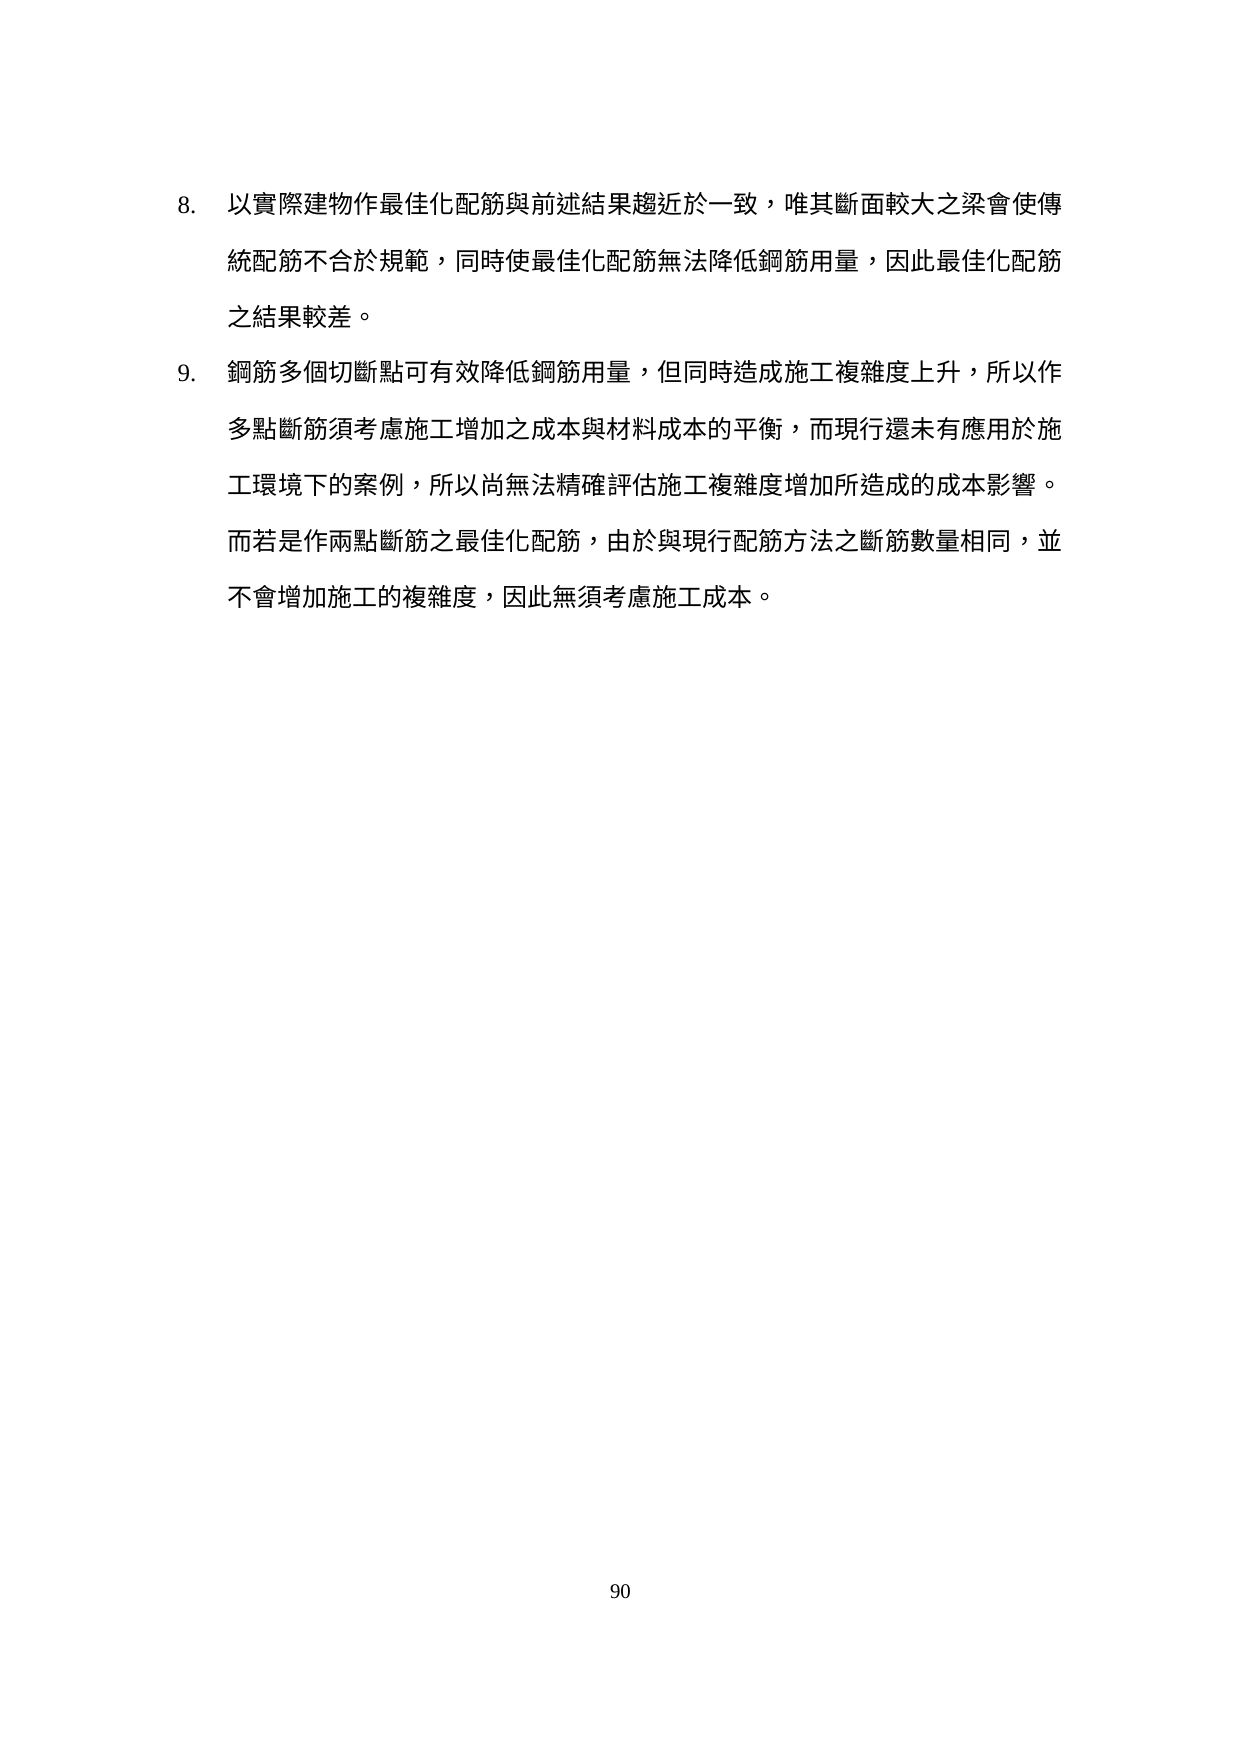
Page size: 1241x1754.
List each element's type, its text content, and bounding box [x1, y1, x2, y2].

list 鋼筋多個切斷點可有效降低鋼筋用量，但同時造成施工複雜度上升，所以作多點斷筋須考慮施工增加之成本與材料成本的平衡，而現行還未有應用於施工環境下的案例，所以尚無法精確評估施工複雜度增加所造成的成本影響。而若是作兩點斷筋之最佳化配筋，由於與現行配筋方法之斷筋數量相同，並不會增加施工的複雜度，因此無須考慮施工成本。 [177, 352, 1063, 615]
list 以實際建物作最佳化配筋與前述結果趨近於一致，唯其斷面較大之梁會使傳統配筋不合於規範，同時使最佳化配筋無法降低鋼筋用量，因此最佳化配筋之結果較差。 [177, 184, 1063, 334]
